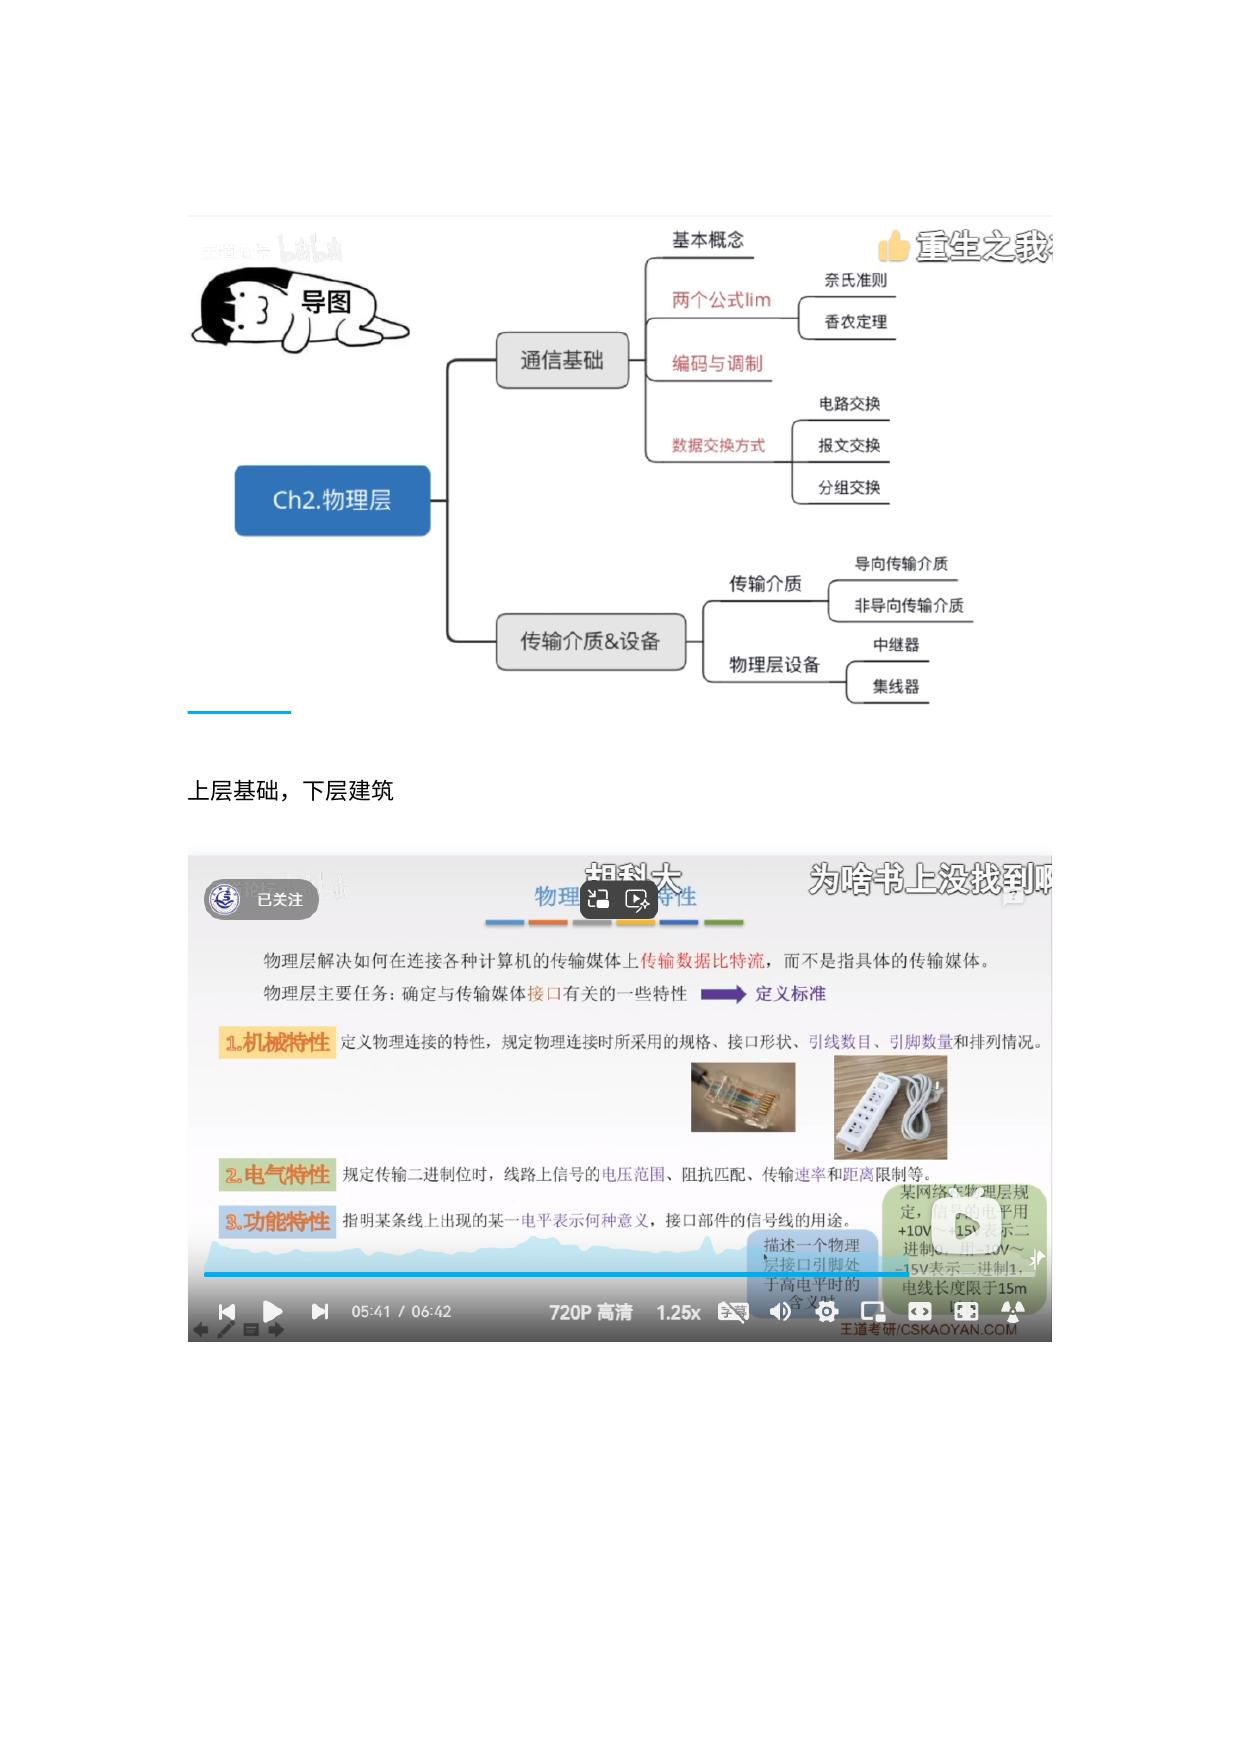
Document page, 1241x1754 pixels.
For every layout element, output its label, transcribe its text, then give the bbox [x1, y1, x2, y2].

text 上层基础，下层建筑 [187, 757, 1053, 822]
picture [187, 215, 1053, 723]
picture [187, 843, 1053, 1346]
